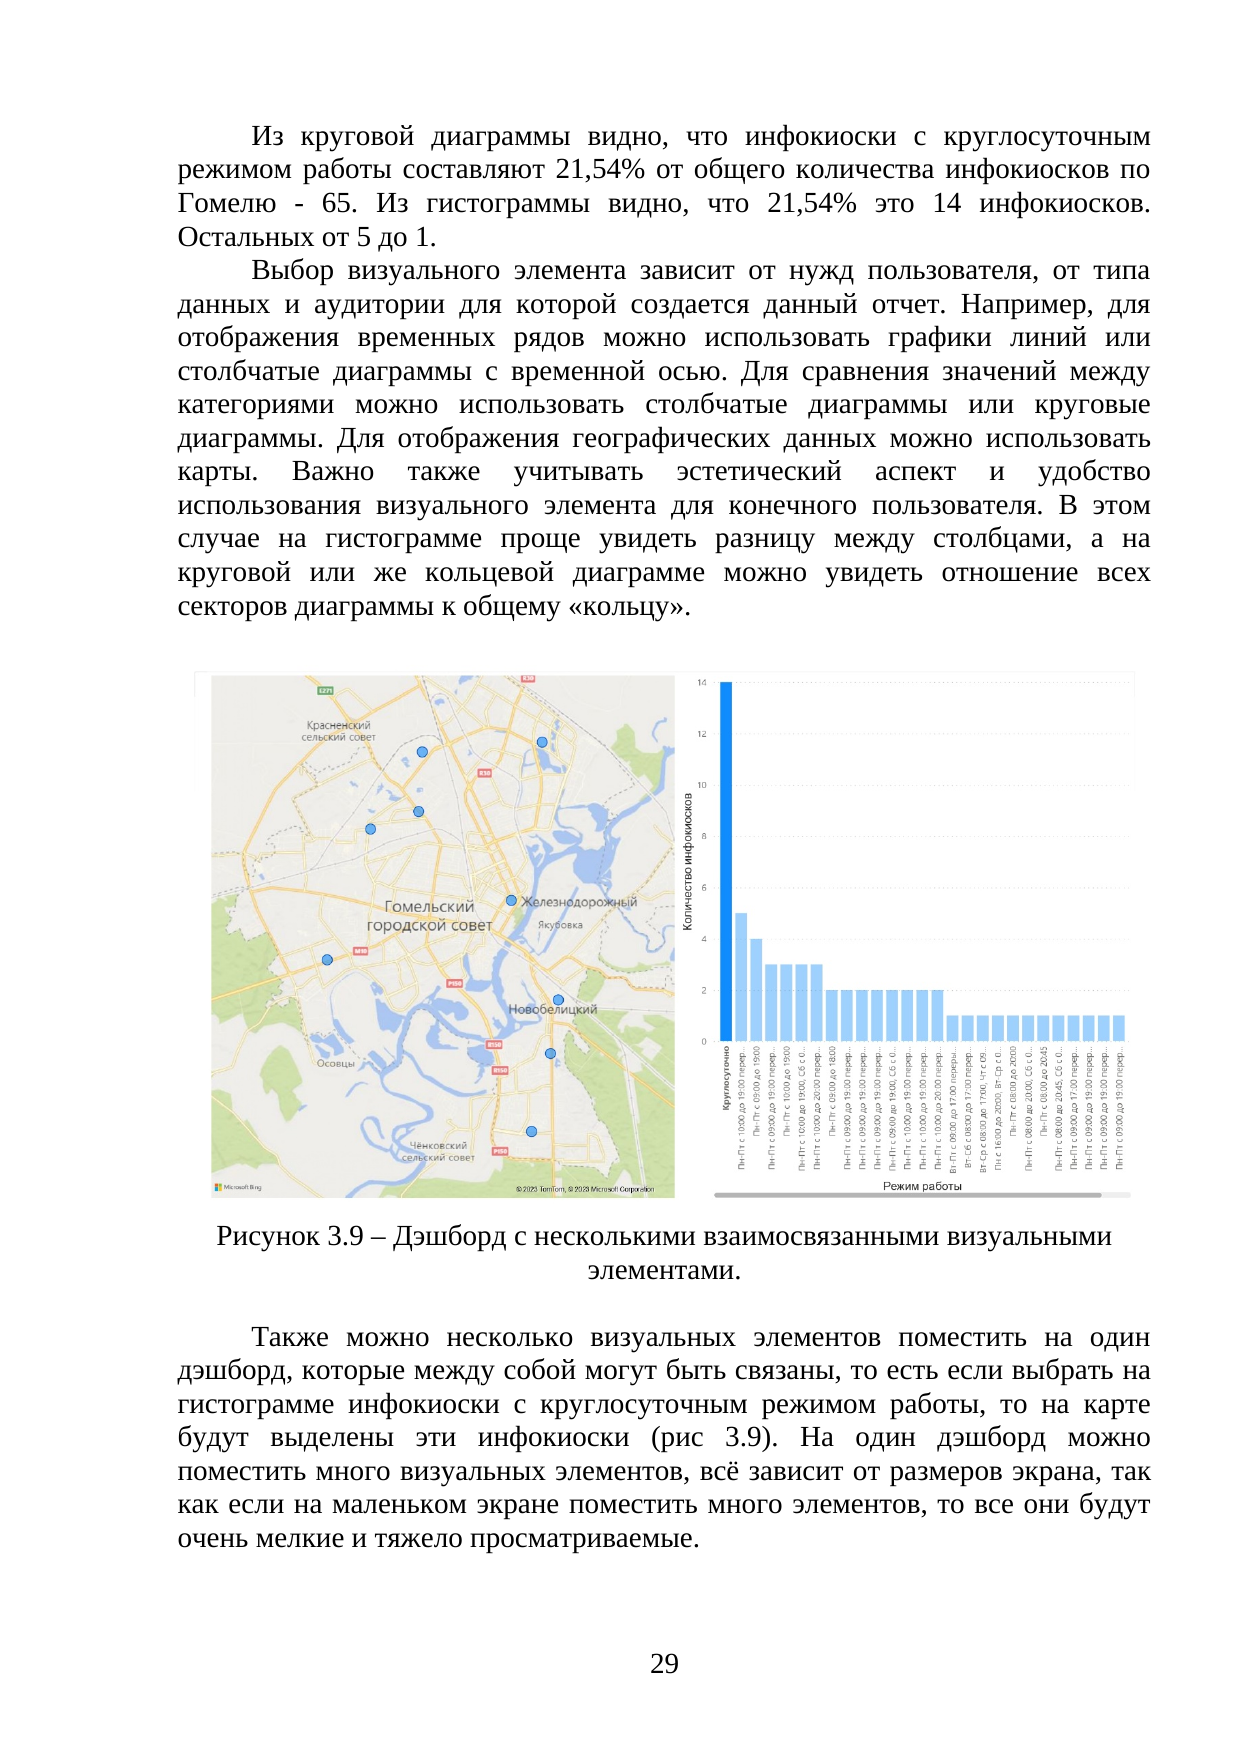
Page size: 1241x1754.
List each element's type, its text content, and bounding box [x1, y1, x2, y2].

text Выбор визуального элемента зависит от нужд пользователя, от типа данных и аудитории для которой создается данный отчет. Например, для отображения временных рядов можно использовать графики линий или столбчатые диаграммы с временной осью. Для сравнения значений между категориями можно использовать столбчатые диаграммы или круговые диаграммы. Для отображения географических данных можно использовать карты. Важно также учитывать эстетический аспект и удобство использования визуального элемента для конечного пользователя. В этом случае на гистограмме проще увидеть разницу между столбцами, а на круговой или же кольцевой диаграмме можно увидеть отношение всех секторов диаграммы к общему «кольцу». [177, 252, 1152, 621]
picture [177, 654, 1152, 1219]
text Из круговой диаграммы видно, что инфокиоски с круглосуточным режимом работы составляют 21,54% от общего количества инфокиосков по Гомелю - 65. Из гистограммы видно, что 21,54% это 14 инфокиосков. Остальных от 5 до 1. [177, 118, 1152, 252]
text Также можно несколько визуальных элементов поместить на один дэшборд, которые между собой могут быть связаны, то есть если выбрать на гистограмме инфокиоски с круглосуточным режимом работы, то на карте будут выделены эти инфокиоски (рис 3.9). На один дэшборд можно поместить много визуальных элементов, всё зависит от размеров экрана, так как если на маленьком экране поместить много элементов, то все они будут очень мелкие и тяжело просматриваемые. [177, 1319, 1152, 1554]
text Рисунок 3.9 – Дэшборд с несколькими взаимосвязанными визуальными элементами. [177, 1219, 1152, 1285]
